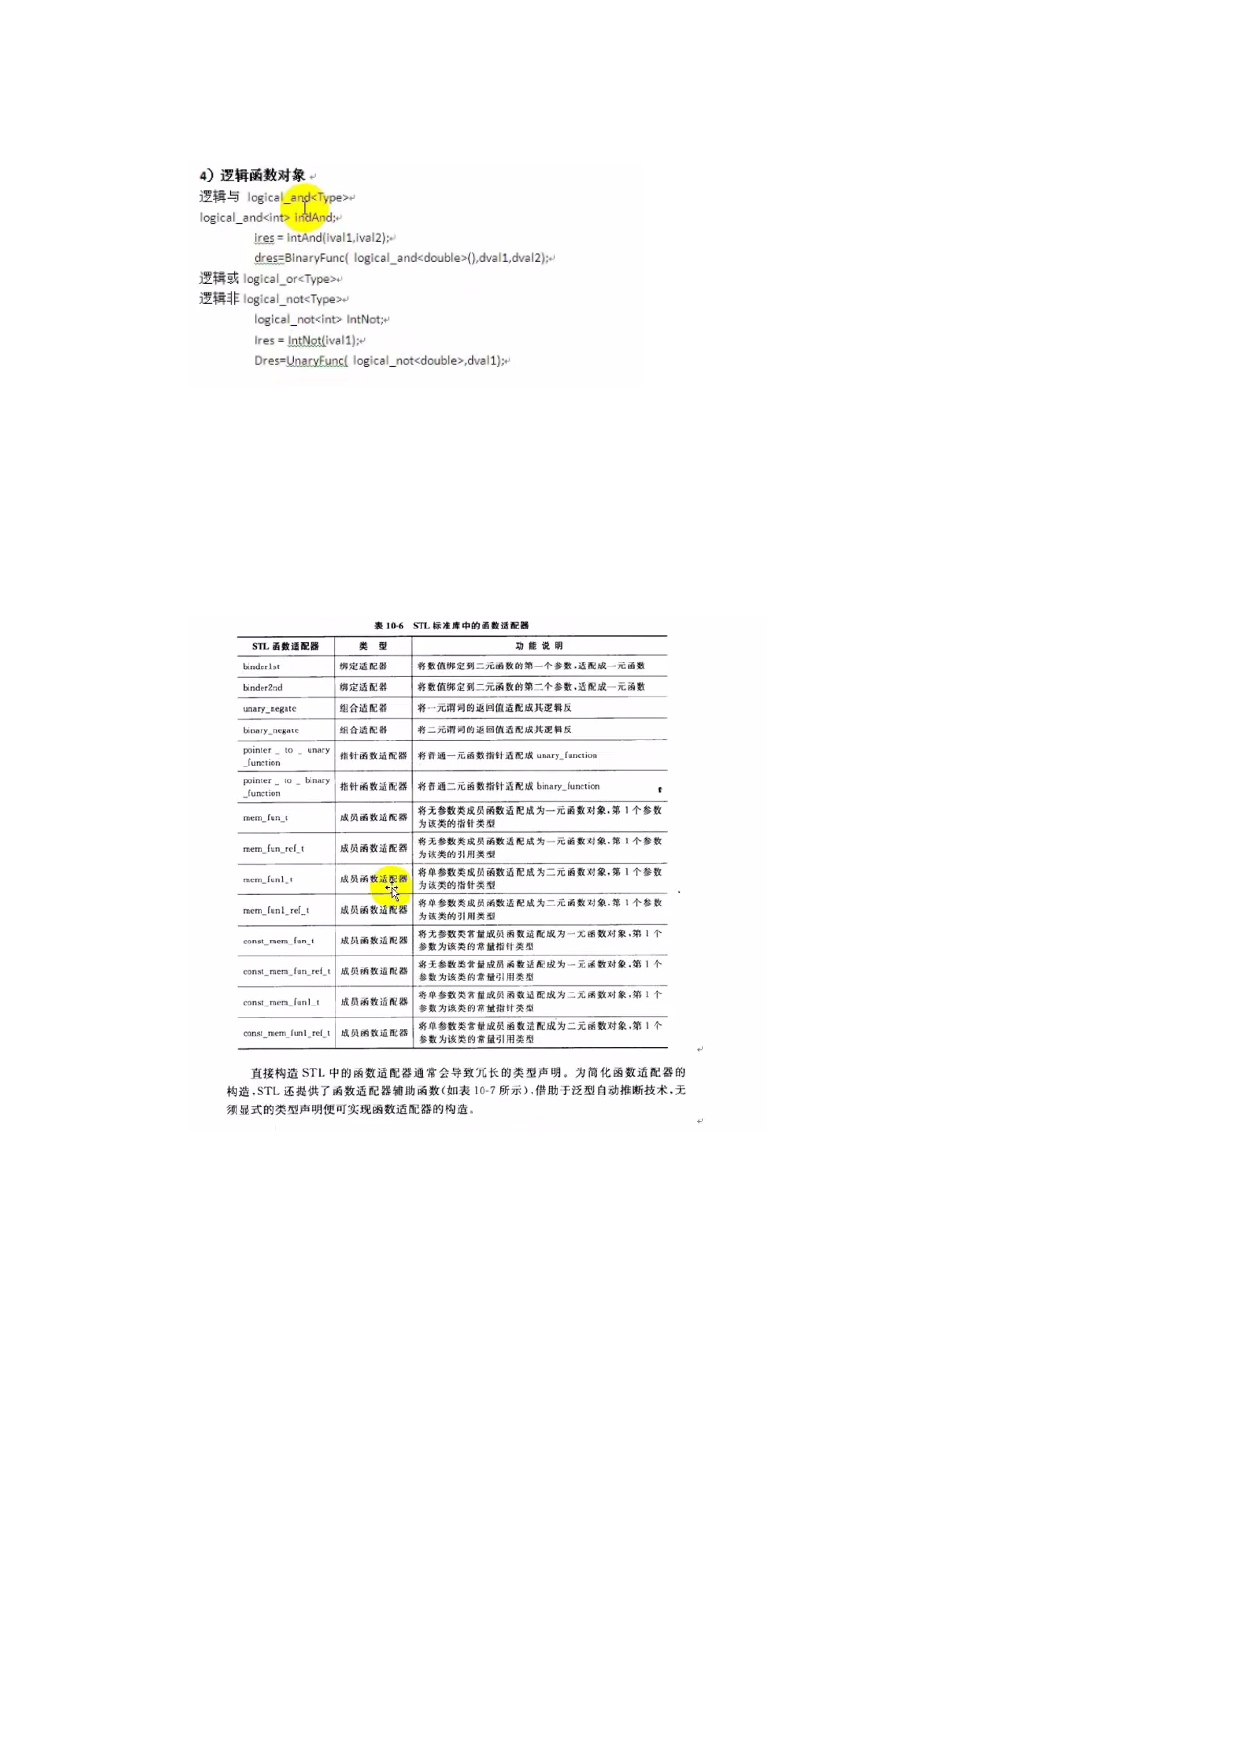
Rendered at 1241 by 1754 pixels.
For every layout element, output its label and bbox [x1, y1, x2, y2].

picture [187, 617, 767, 1131]
picture [187, 162, 643, 387]
